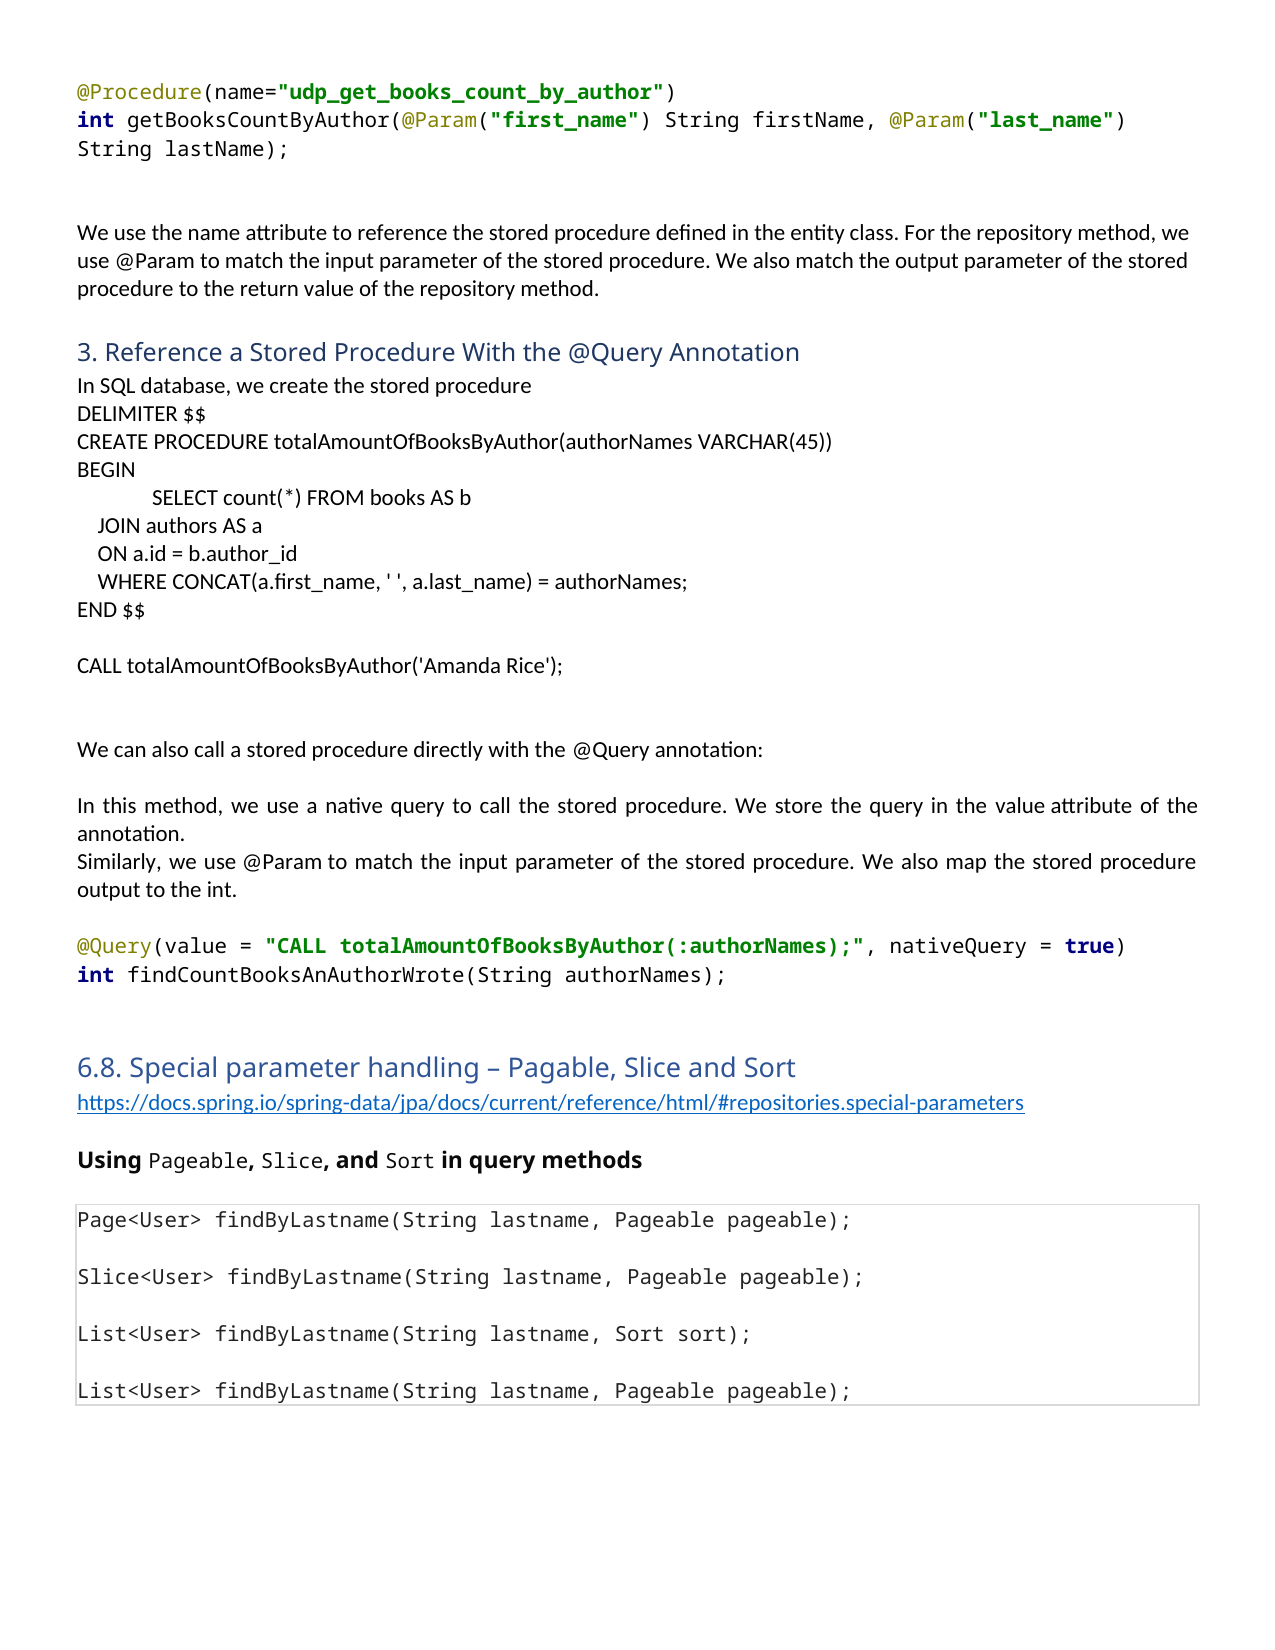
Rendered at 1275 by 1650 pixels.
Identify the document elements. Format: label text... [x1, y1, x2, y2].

text BEGIN [77, 455, 1198, 483]
text List<User> findByLastname(String lastname, Pageable pageable); [77, 1374, 1198, 1404]
text Similarly, we use @Param to match the input parameter of the stored procedure. We also map the stored procedure output to the int. [77, 847, 1198, 903]
subtitle 3. Reference a Stored Procedure With the @Query Annotation [77, 334, 1198, 368]
text CALL totalAmountOfBooksByAuthor('Amanda Rice'); [77, 651, 1198, 679]
text Slice<User> findByLastname(String lastname, Pageable pageable); [77, 1262, 1198, 1291]
text JOIN authors AS a [77, 511, 1198, 539]
text SELECT count(*) FROM books AS b [77, 483, 1198, 511]
text https://docs.spring.io/spring-data/jpa/docs/current/reference/html/#repositories.special-parameters [77, 1088, 1198, 1116]
text WHERE CONCAT(a.first_name, ' ', a.last_name) = authorNames; [77, 567, 1198, 595]
subtitle 6.8. Special parameter handling – Pagable, Slice and Sort [77, 1049, 1198, 1086]
text @Procedure(name="udp_get_books_count_by_author") int getBooksCountByAuthor(@Param("first_name") String firstName, @Param("last_name") String lastName); [77, 77, 1198, 162]
text In SQL database, we create the stored procedure [77, 371, 1198, 399]
text END $$ [77, 595, 1198, 623]
text ON a.id = b.author_id [77, 539, 1198, 567]
text List<User> findByLastname(String lastname, Sort sort); [77, 1319, 1198, 1347]
text DELIMITER $$ [77, 399, 1198, 427]
text @Query(value = "CALL totalAmountOfBooksByAuthor(:authorNames);", nativeQuery = true) int findCountBooksAnAuthorWrote(String authorNames); [77, 932, 1198, 988]
text Page<User> findByLastname(String lastname, Pageable pageable); [77, 1205, 1198, 1234]
text Using Pageable, Slice, and Sort in query methods [77, 1144, 1198, 1176]
text We can also call a stored procedure directly with the @Query annotation: [77, 735, 1198, 763]
text We use the name attribute to reference the stored procedure defined in the entity class. For the repository method, we use @Param to match the input parameter of the stored procedure. We also match the output parameter of the stored procedure to the return value of the repository method. [77, 218, 1198, 302]
text CREATE PROCEDURE totalAmountOfBooksByAuthor(authorNames VARCHAR(45)) [77, 427, 1198, 455]
text In this method, we use a native query to call the stored procedure. We store the query in the value attribute of the annotation. [77, 791, 1198, 847]
